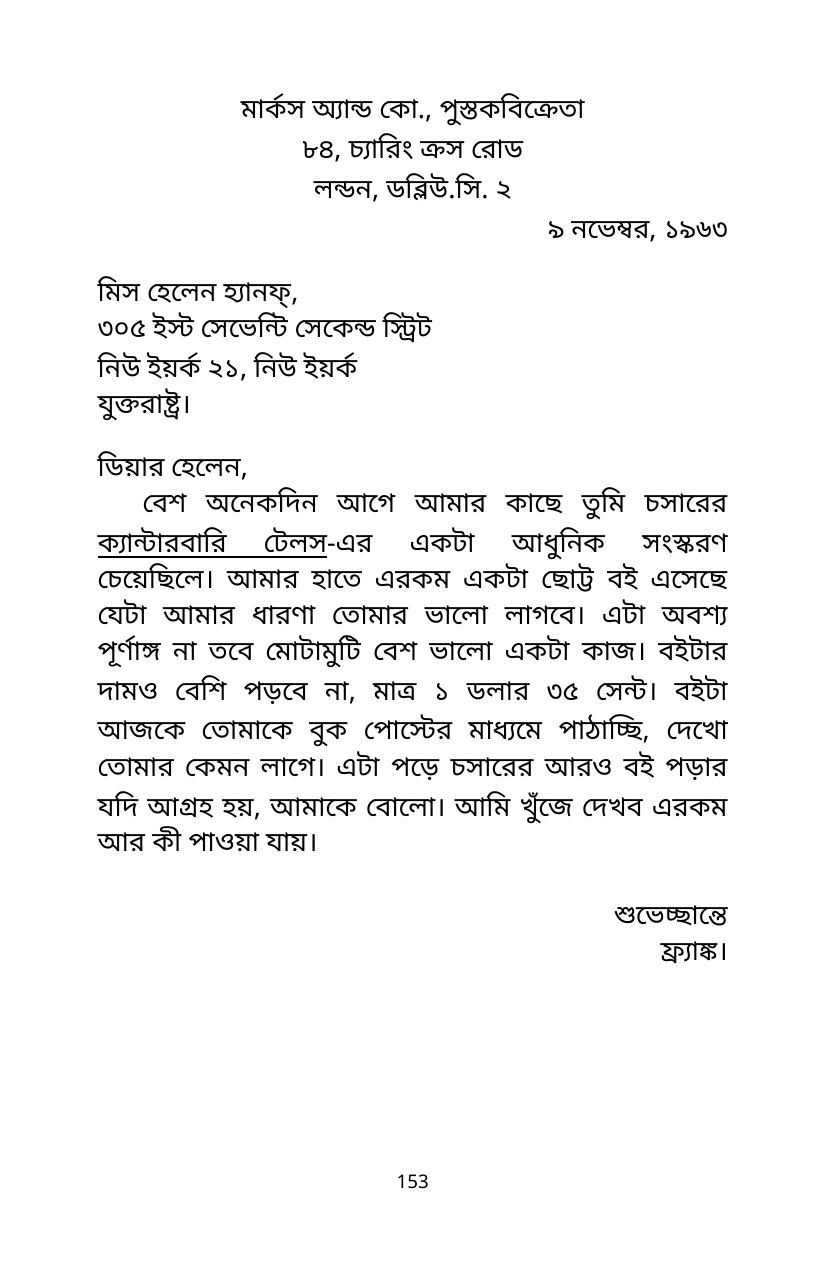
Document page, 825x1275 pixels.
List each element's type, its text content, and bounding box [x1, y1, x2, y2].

text লন্ডন, ডব্লিউ.সি. ২ [97, 170, 727, 210]
text ফ্র্যাঙ্ক। [97, 936, 727, 972]
text যুক্তরাষ্ট্র। [97, 389, 727, 424]
text বেশ অনেকদিন আগে আমার কাছে তুমি চসারের ক্যান্টারবারি টেলস-এর একটা আধুনিক সংস্করণ চেয়েছিলে। আমার হাতে এরকম একটা ছোট্ট বই এসেছে যেটা আমার ধারণা তোমার ভালো লাগবে। এটা অবশ্য পূর্ণাঙ্গ না তবে মোটামুটি বেশ ভালো একটা কাজ। বইটার দামও বেশি পড়বে না, মাত্র ১ ডলার ৩৫ সেন্ট। বইটা আজকে তোমাকে বুক পোস্টের মাধ্যমে পাঠাচ্ছি, দেখো তোমার কেমন লাগে। এটা পড়ে চসারের আরও বই পড়ার যদি আগ্রহ হয়, আমাকে বোলো। আমি খুঁজে দেখব এরকম আর কী পাওয়া যায়। [97, 487, 727, 863]
text ৩০৫ ইস্ট সেভেন্টি সেকেন্ড স্ট্রিট [97, 313, 727, 349]
text মার্কস অ্যান্ড কো., পুস্তকবিক্রেতা [97, 90, 727, 130]
text নিউ ইয়র্ক ২১, নিউ ইয়র্ক [97, 349, 727, 389]
text ৯ নভেম্বর, ১৯৬৩ [97, 210, 727, 250]
text ডিয়ার হেলেন, [97, 447, 727, 487]
text ৮৪, চ্যারিং ক্রস রোড [97, 130, 727, 170]
text শুভেচ্ছান্তে [97, 900, 727, 936]
text মিস হেলেন হ্যানফ্, [97, 273, 727, 313]
